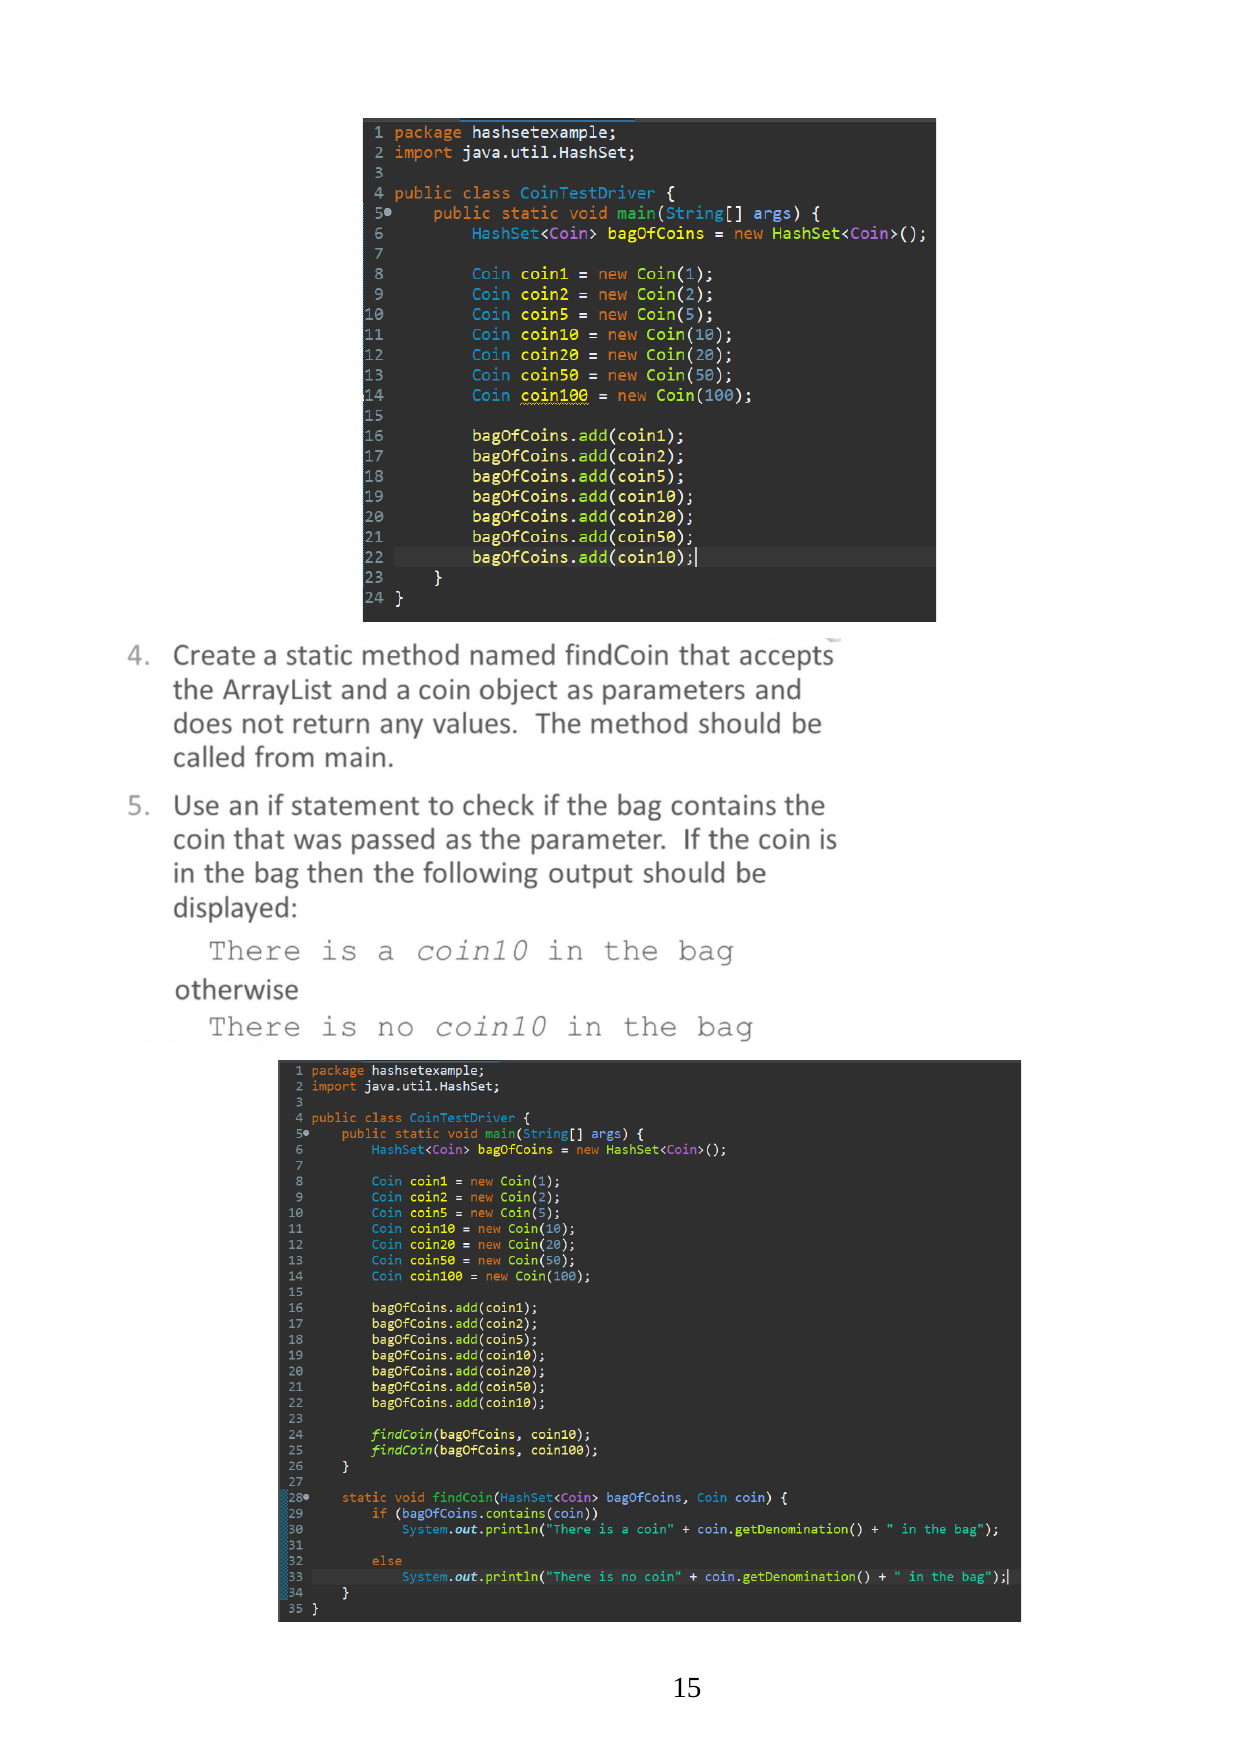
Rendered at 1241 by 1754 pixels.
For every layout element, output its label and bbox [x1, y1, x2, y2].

picture [278, 1060, 1022, 1622]
picture [118, 638, 842, 1044]
picture [362, 118, 937, 622]
